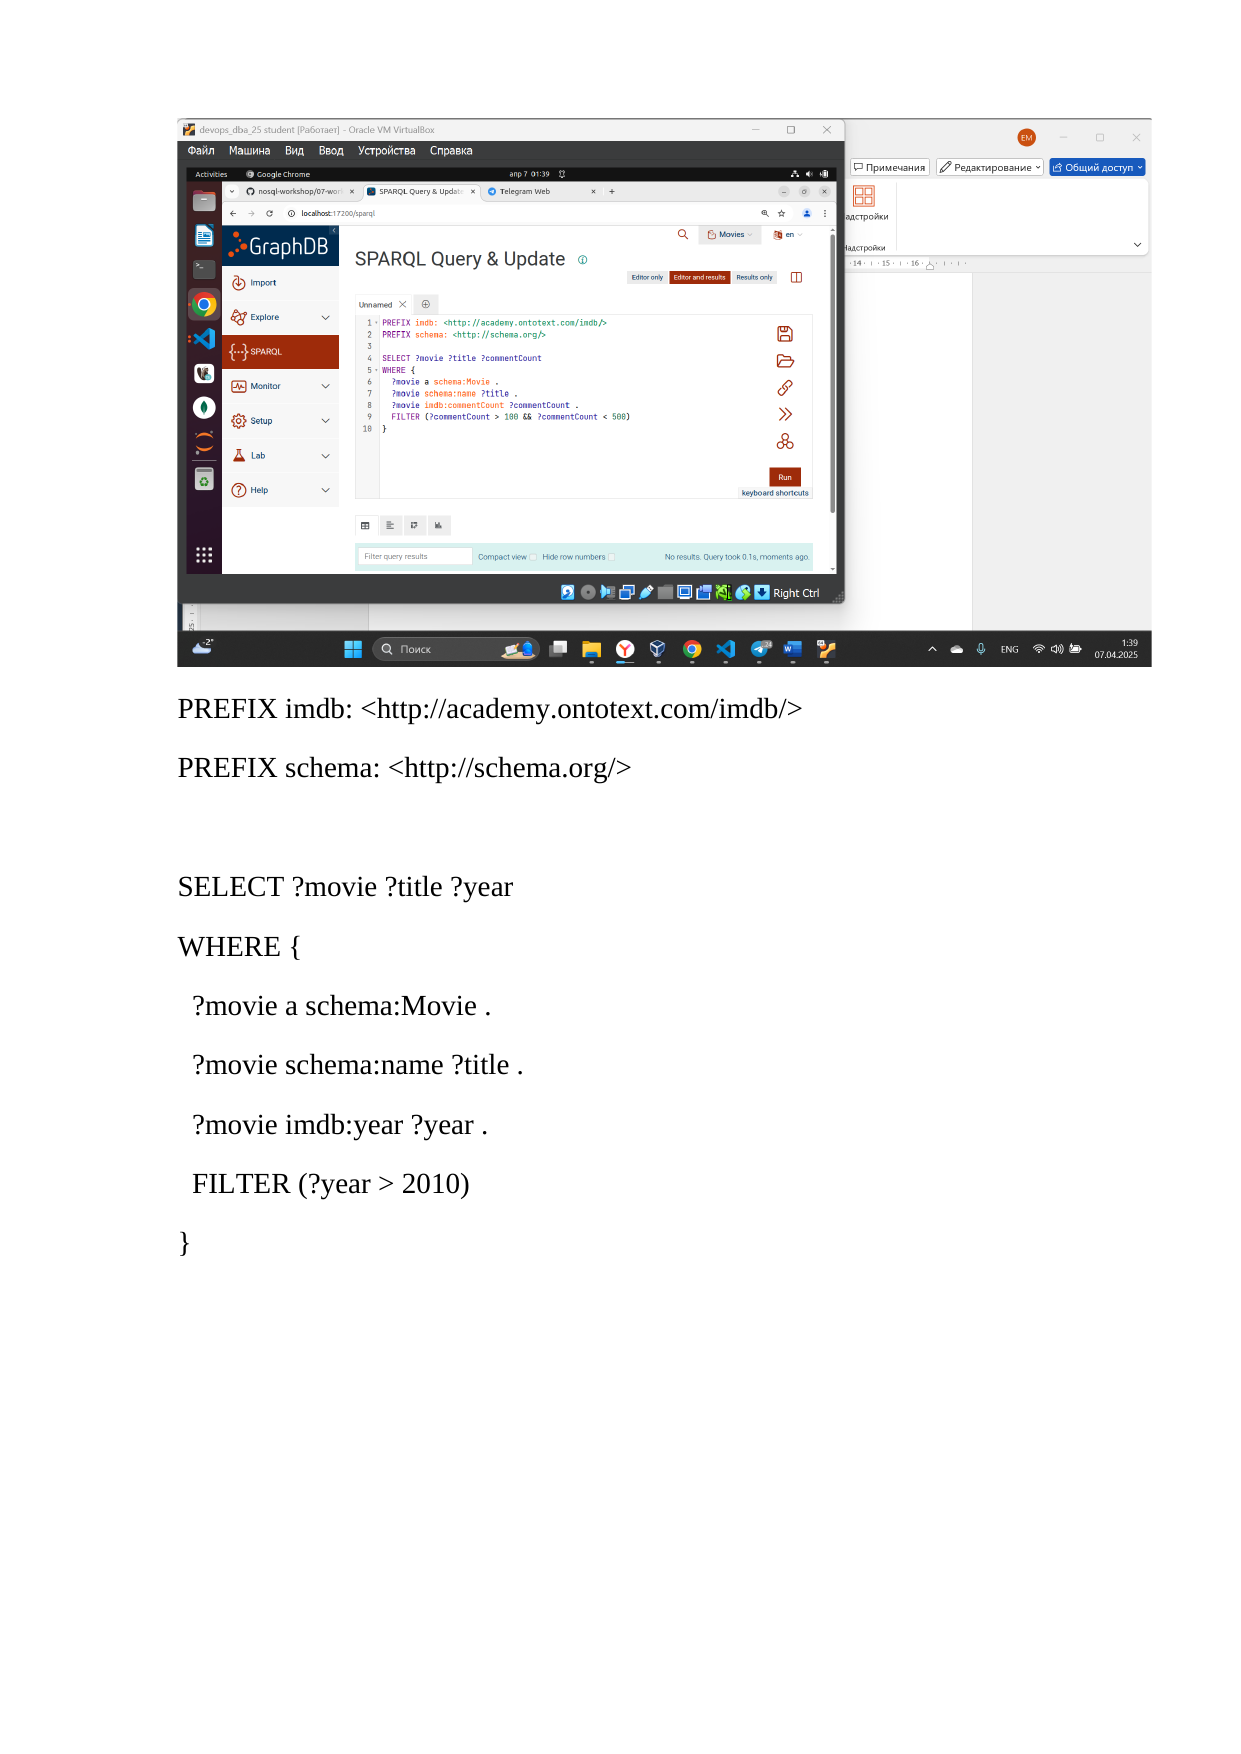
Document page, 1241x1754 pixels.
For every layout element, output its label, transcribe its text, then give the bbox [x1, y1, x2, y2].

picture [177, 118, 1152, 667]
text SELECT ?movie ?title ?year [177, 869, 1152, 903]
text FILTER (?year > 2010) [177, 1166, 1152, 1200]
text ?movie a schema:Movie . [177, 988, 1152, 1022]
text PREFIX imdb: <http://academy.ontotext.com/imdb/> [177, 691, 1152, 725]
text ?movie imdb:year ?year . [177, 1107, 1152, 1140]
text } [177, 1226, 1152, 1259]
text PREFIX schema: <http://schema.org/> [177, 751, 1152, 784]
text ?movie schema:name ?title . [177, 1047, 1152, 1081]
text WHERE { [177, 929, 1152, 962]
